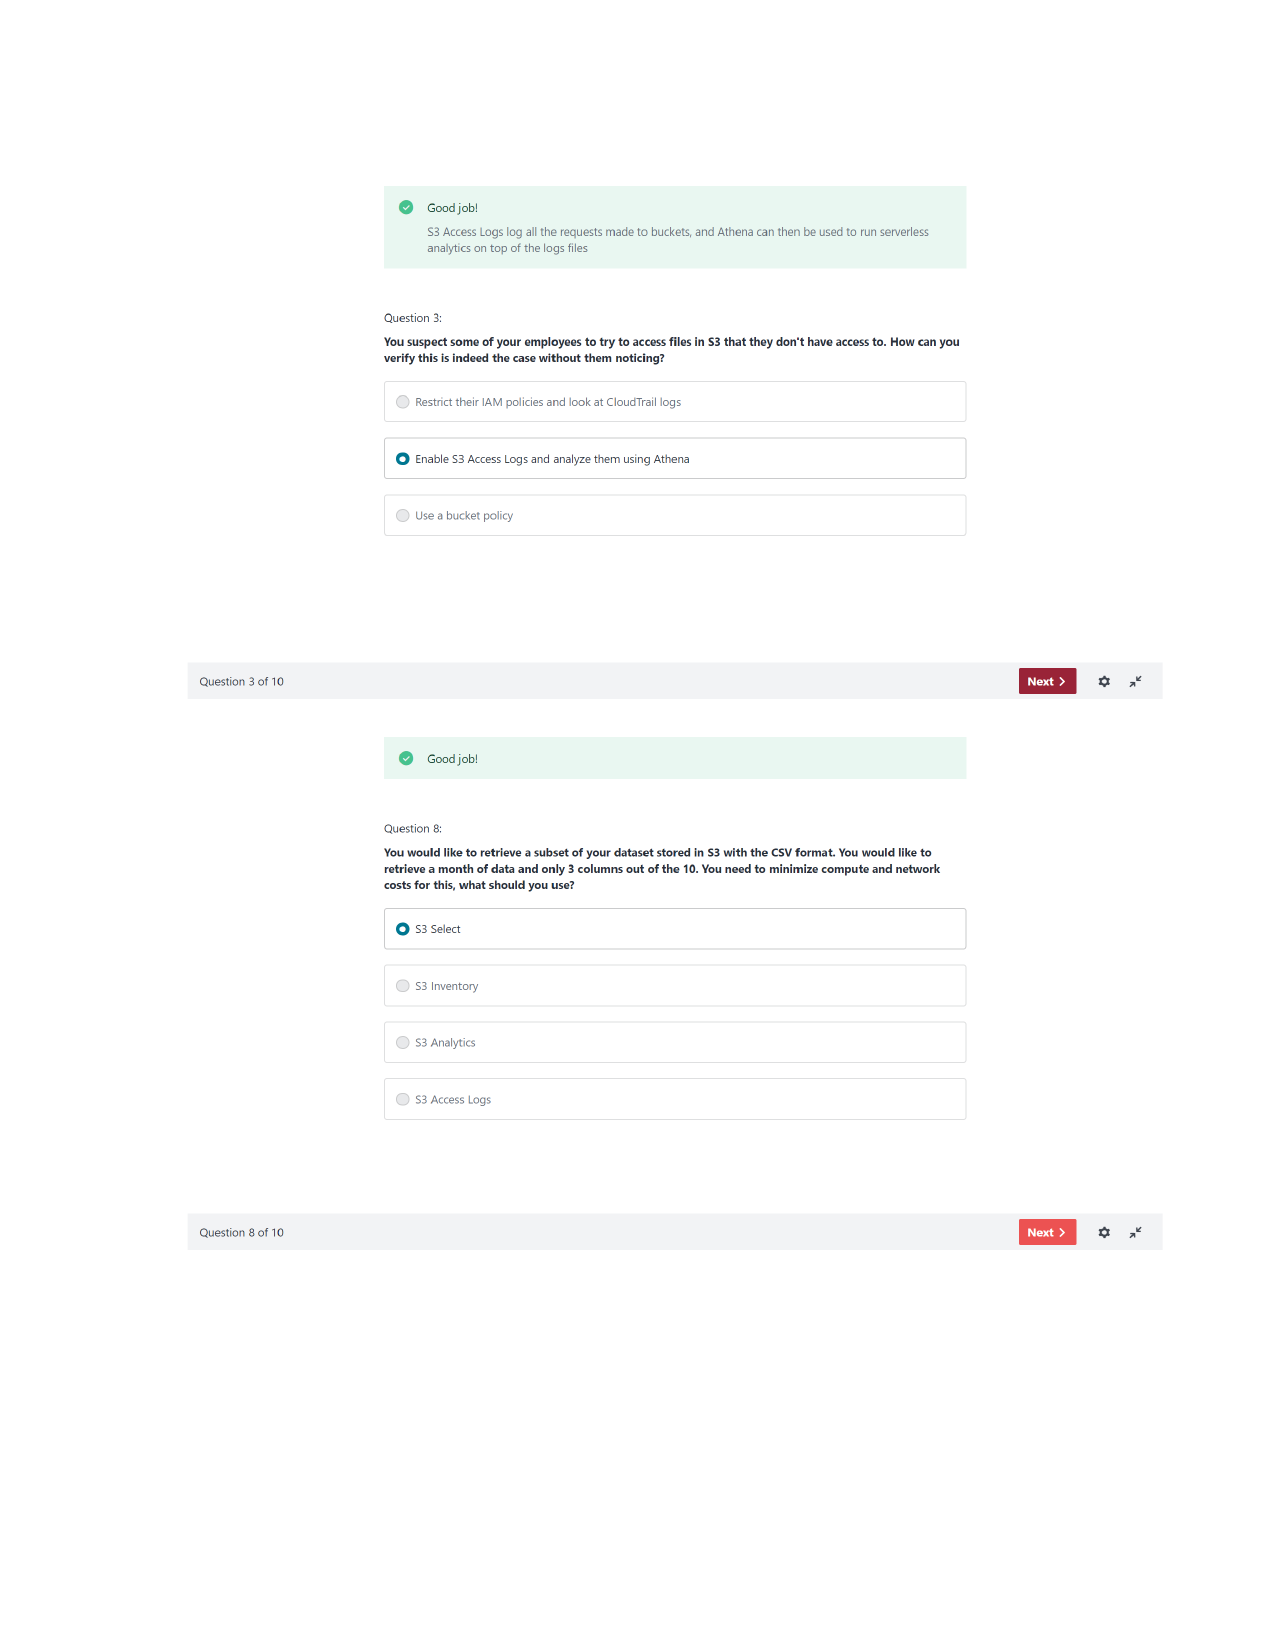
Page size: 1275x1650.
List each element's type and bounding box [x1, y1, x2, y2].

picture [187, 700, 1163, 1250]
picture [187, 150, 1163, 699]
